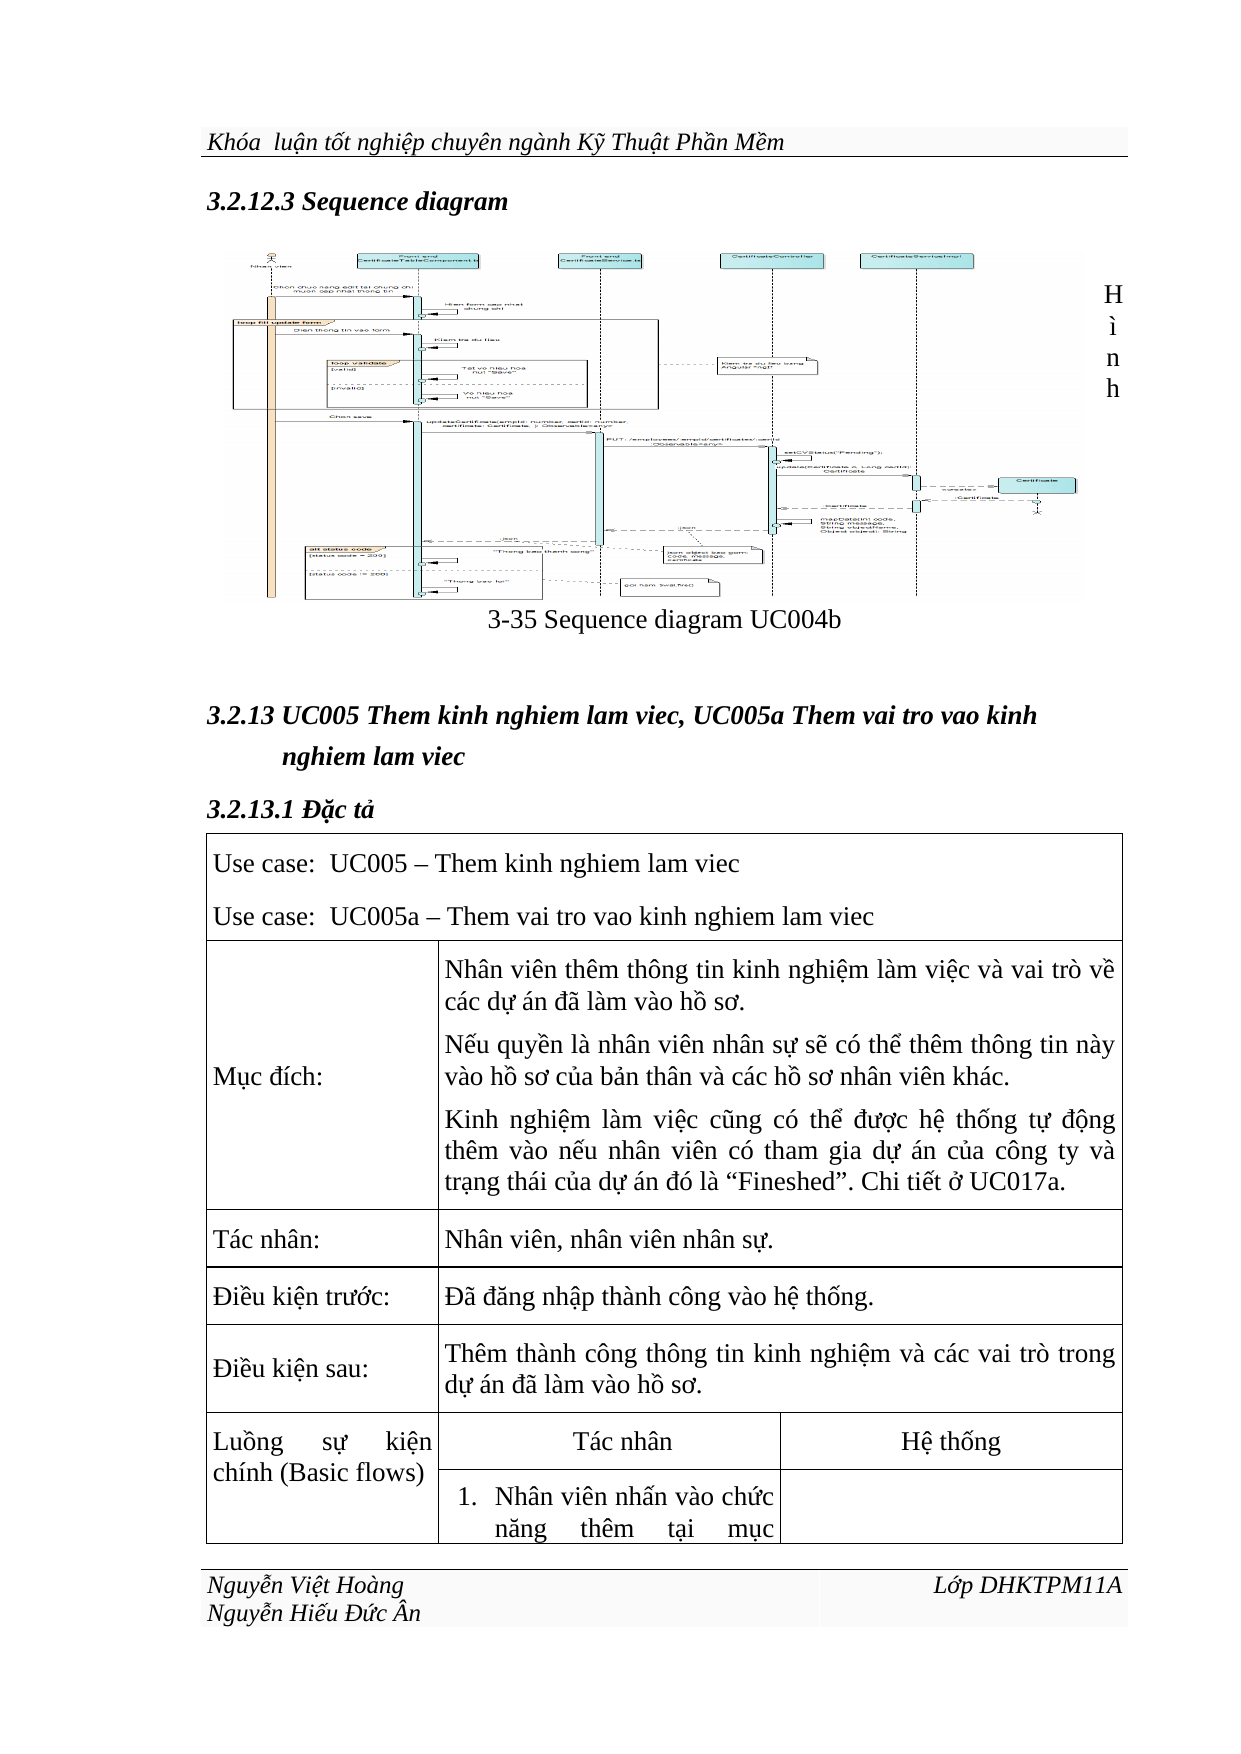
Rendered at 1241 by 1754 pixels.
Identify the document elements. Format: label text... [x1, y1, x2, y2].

table_cell Nhân viên, nhân viên nhân sự. [439, 1210, 1122, 1266]
subtitle UC005 Them kinh nghiem lam viec, UC005a Them vai tro vao kinh nghiem lam viec [207, 699, 1122, 771]
picture [223, 251, 1085, 603]
table_cell Nhân viên thêm thông tin kinh nghiệm làm việc và vai trò về các dự án đã làm vào hồ sơ. Nếu quyền là nhân viên nhân sự sẽ có thể thêm thông tin này vào hồ sơ của bản thân và các hồ sơ nhân viên khác. Kinh nghiệm làm việc cũng có thể được hệ thống tự động thêm vào nếu nhân viên có tham gia dự án của công ty và trạng thái của dự án đó là “Fineshed”. Chi tiết ở UC017a. [439, 941, 1122, 1209]
table_cell Điều kiện trước: [207, 1268, 438, 1323]
table_cell Tác nhân: [207, 1210, 438, 1266]
table_cell Luồng sự kiện chính (Basic flows) [207, 1413, 438, 1543]
table_cell Thêm thành công thông tin kinh nghiệm và các vai trò trong dự án đã làm vào hồ sơ. [439, 1325, 1122, 1412]
table_cell Đã đăng nhập thành công vào hệ thống. [439, 1268, 1122, 1323]
table_cell [781, 1470, 1122, 1543]
subtitle Đặc tả [207, 793, 1122, 824]
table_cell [439, 1470, 780, 1543]
table_cell Mục đích: [207, 941, 438, 1209]
table_cell Hệ thống [781, 1413, 1122, 1469]
subtitle Sequence diagram [207, 185, 1122, 216]
table_header Use case: UC005 – Them kinh nghiem lam viec Use case: UC005a – Them vai tro vao kinh nghiem lam viec [207, 834, 1122, 940]
table_cell Tác nhân [439, 1413, 780, 1469]
table_cell Điều kiện sau: [207, 1325, 438, 1412]
